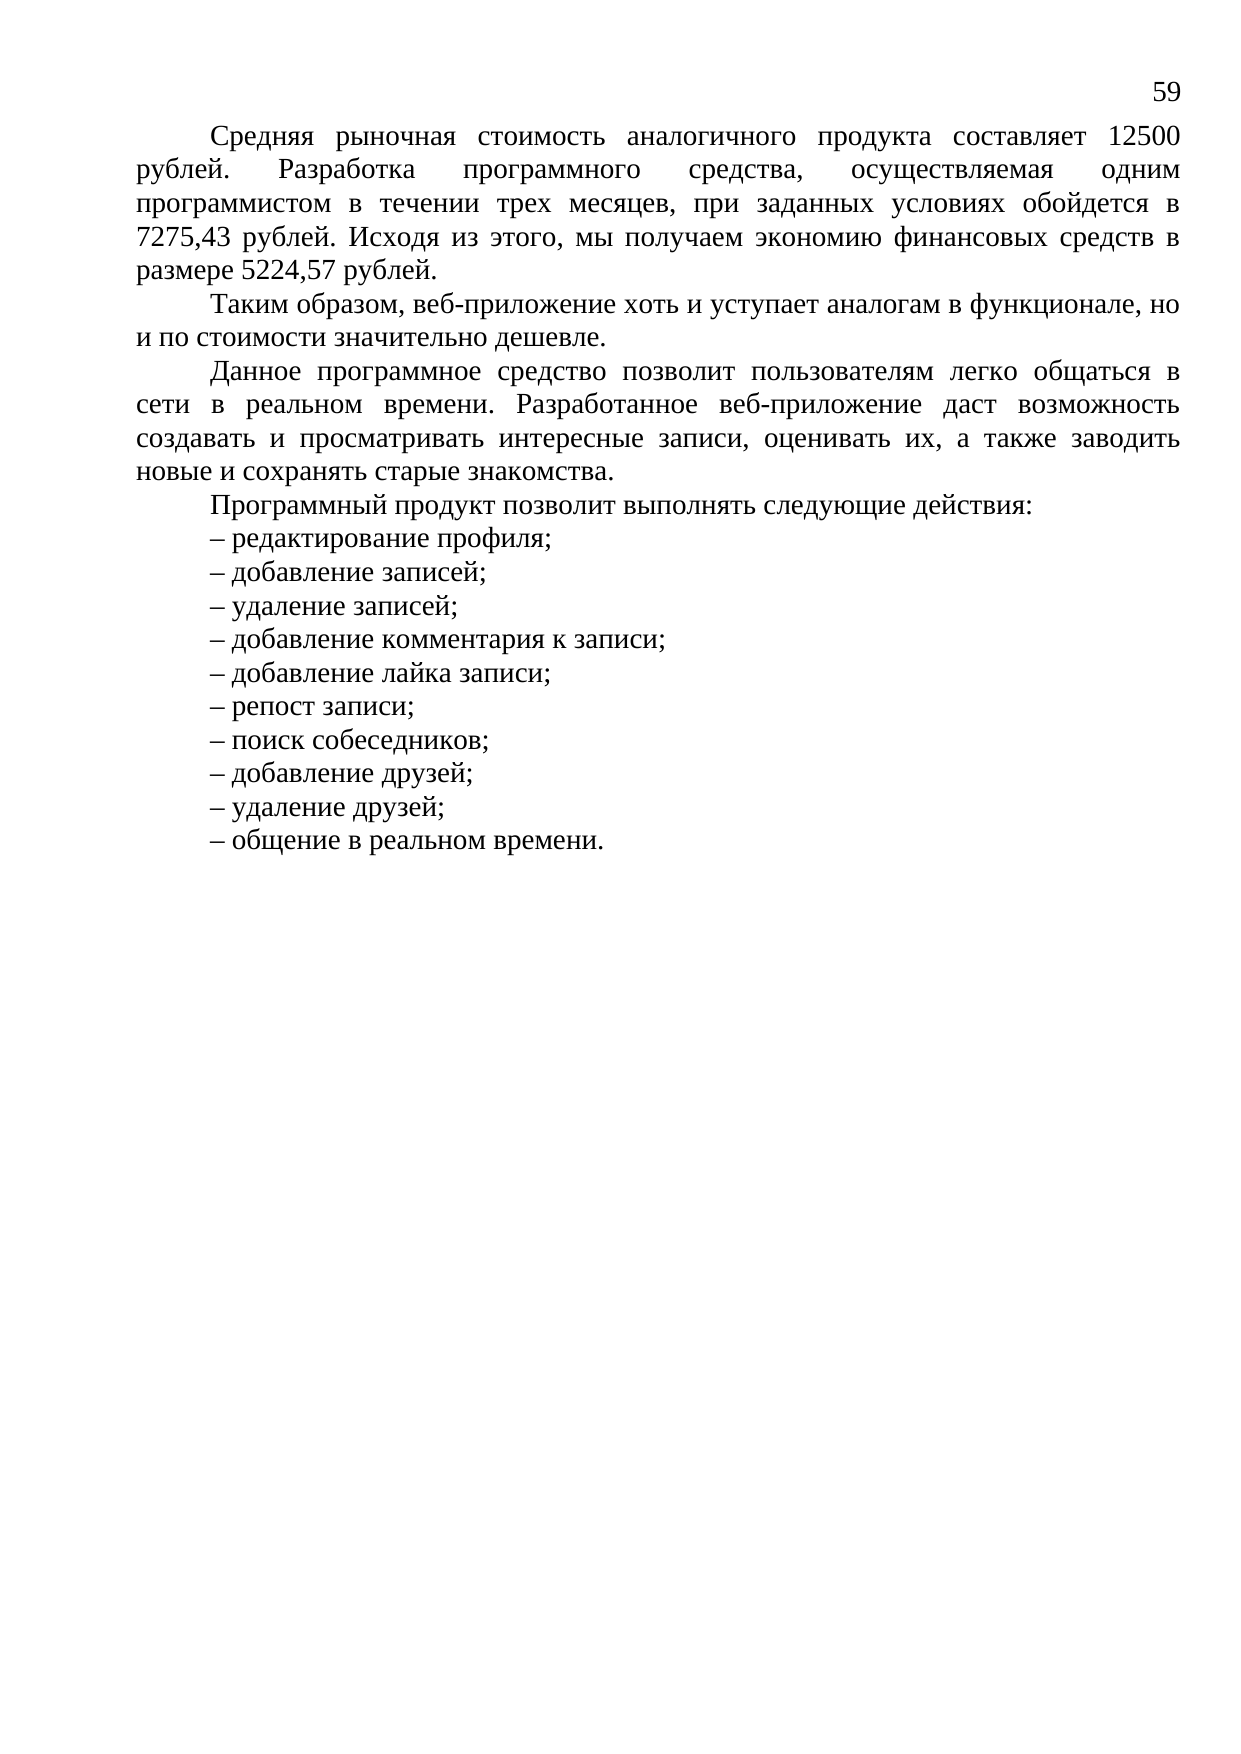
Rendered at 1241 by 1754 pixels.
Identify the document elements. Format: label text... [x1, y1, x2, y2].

list общение в реальном времени. [136, 822, 1181, 856]
text Данное программное средство позволит пользователям легко общаться в сети в реальном времени. Разработанное веб-приложение даст возможность создавать и просматривать интересные записи, оценивать их, а также заводить новые и сохранять старые знакомства. [136, 353, 1181, 487]
list добавление лайка записи; [136, 655, 1181, 688]
list редактирование профиля; [136, 521, 1181, 554]
list поиск собеседников; [136, 722, 1181, 755]
text Таким образом, веб-приложение хоть и уступает аналогам в функционале, но и по стоимости значительно дешевле. [136, 286, 1181, 353]
list удаление друзей; [136, 789, 1181, 822]
text Средняя рыночная стоимость аналогичного продукта составляет 12500 рублей. Разработка программного средства, осуществляемая одним программистом в течении трех месяцев, при заданных условиях обойдется в 7275,43 рублей. Исходя из этого, мы получаем экономию финансовых средств в размере 5224,57 рублей. [136, 118, 1181, 286]
list удаление записей; [136, 588, 1181, 621]
list репост записи; [136, 688, 1181, 722]
text Программный продукт позволит выполнять следующие действия: [136, 487, 1181, 521]
list добавление друзей; [136, 755, 1181, 789]
list добавление комментария к записи; [136, 621, 1181, 655]
list добавление записей; [136, 554, 1181, 588]
